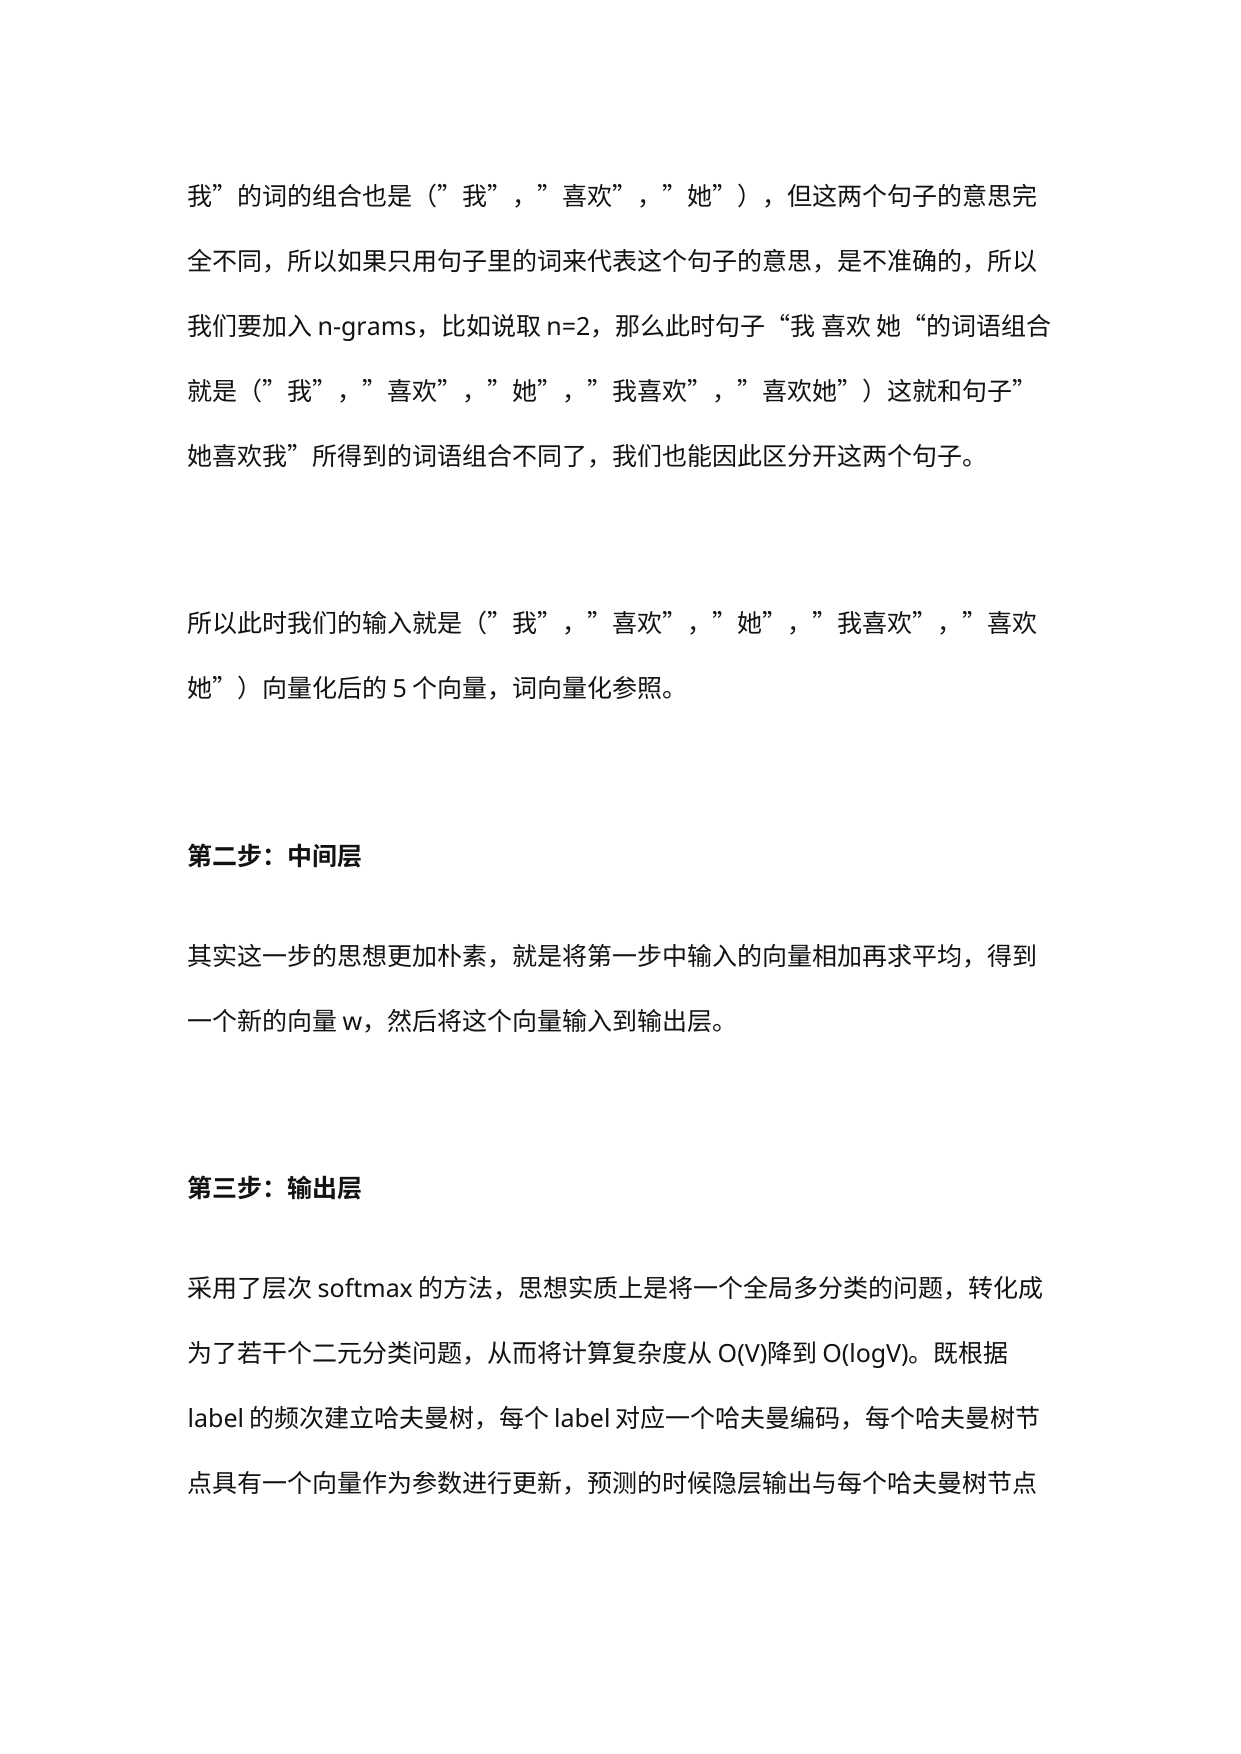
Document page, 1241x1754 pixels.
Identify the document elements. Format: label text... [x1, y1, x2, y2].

text 第三步：输出层 [187, 1154, 1053, 1219]
text 所以此时我们的输入就是（”我”，”喜欢”，”她”，”我喜欢”，”喜欢她”）向量化后的5个向量，词向量化参照。 [187, 589, 1053, 719]
text 第二步：中间层 [187, 822, 1053, 887]
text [187, 1254, 1053, 1514]
text 其实这一步的思想更加朴素，就是将第一步中输入的向量相加再求平均，得到一个新的向量w，然后将这个向量输入到输出层。 [187, 922, 1053, 1052]
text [187, 162, 1053, 487]
